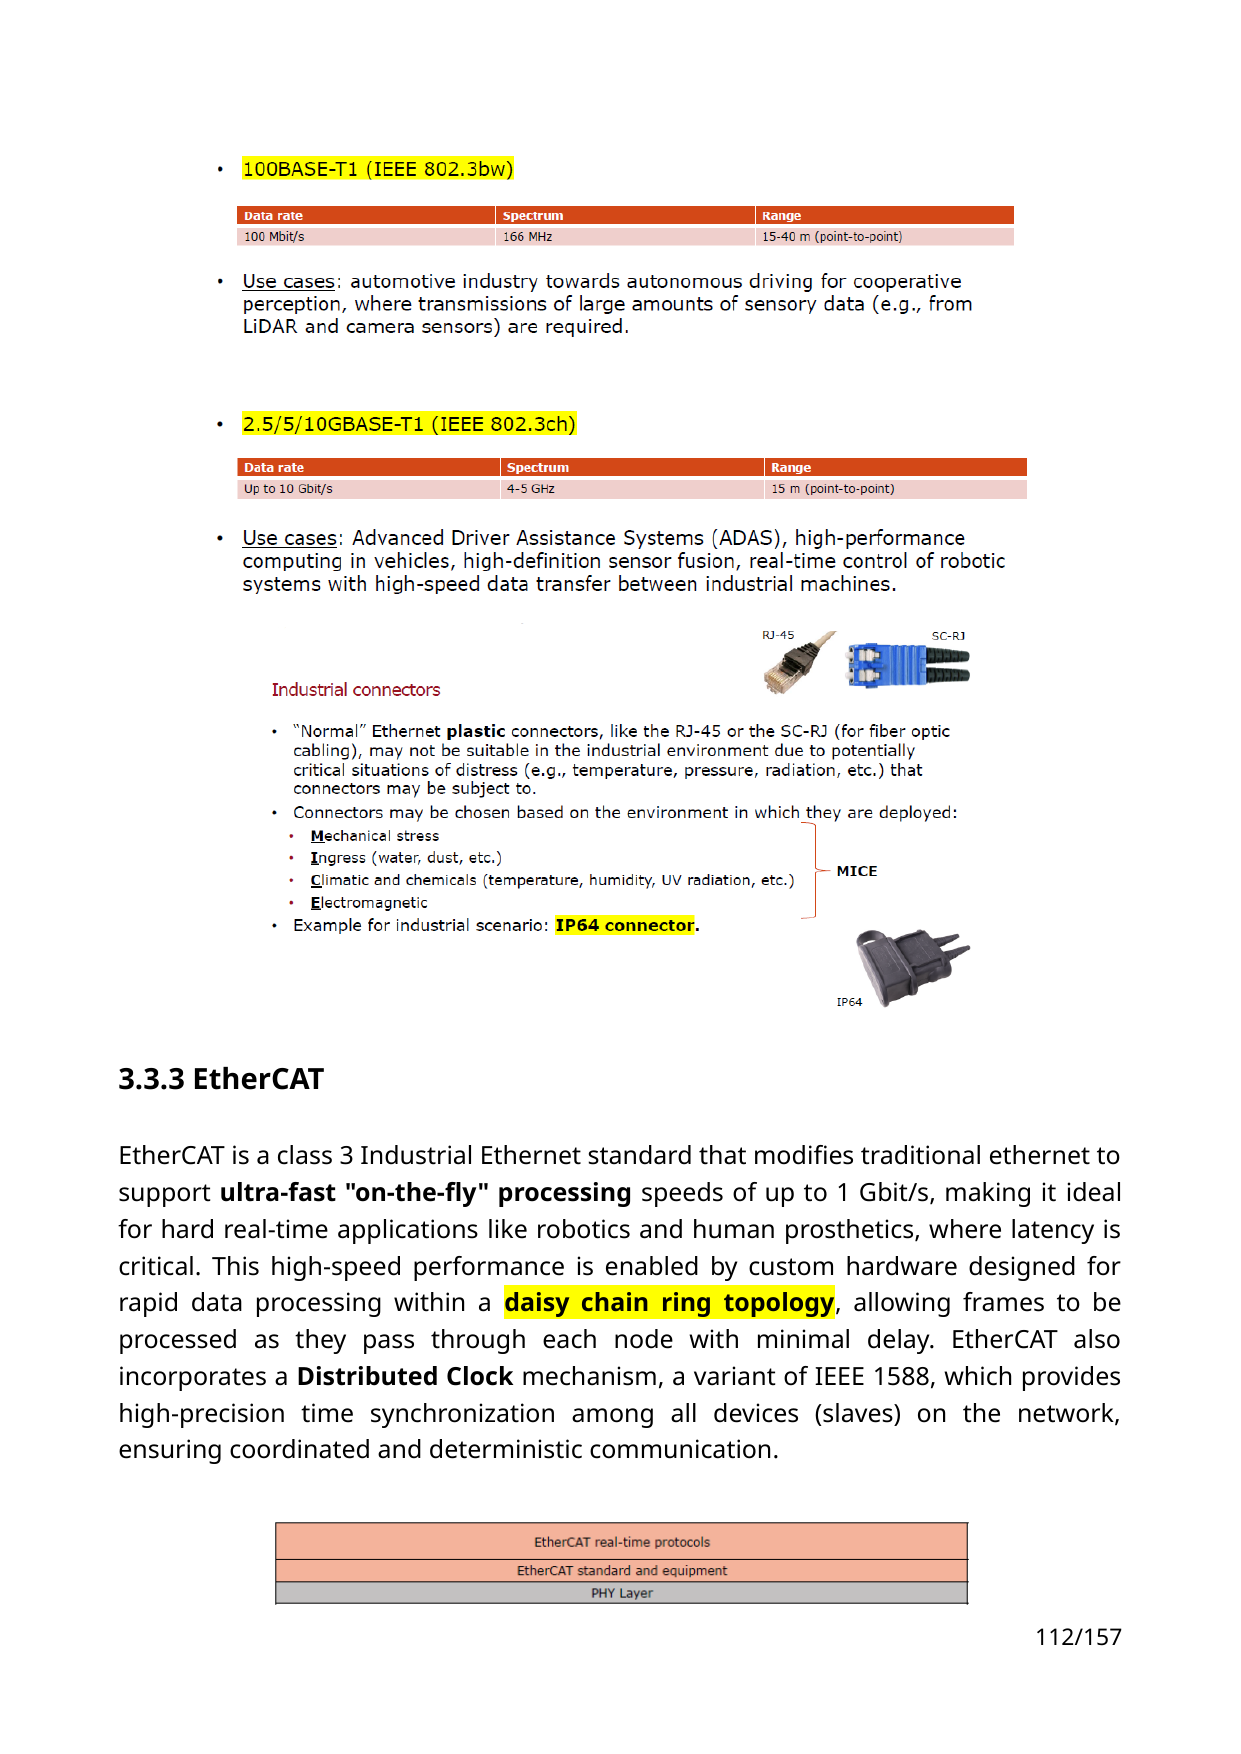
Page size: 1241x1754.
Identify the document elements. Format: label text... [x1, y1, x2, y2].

picture [196, 398, 1044, 614]
subtitle 3.3.3 EtherCAT [118, 1058, 1122, 1098]
picture [255, 1505, 985, 1620]
text EtherCAT is a class 3 Industrial Ethernet standard that modifies traditional ethernet to support ultra-fast "on-the-fly" processing speeds of up to 1 Gbit/s, making it ideal for hard real-time applications like robotics and human prosthetics, where latency is critical. This high-speed performance is enabled by custom hardware designed for rapid data processing within a daisy chain ring topology, allowing frames to be processed as they pass through each node with minimal delay. EtherCAT also incorporates a Distributed Clock mechanism, a variant of IEEE 1588, which provides high-precision time synchronization among all devices (slaves) on the network, ensuring coordinated and deterministic communication. [118, 1138, 1122, 1466]
picture [241, 615, 999, 1020]
picture [203, 147, 1037, 360]
